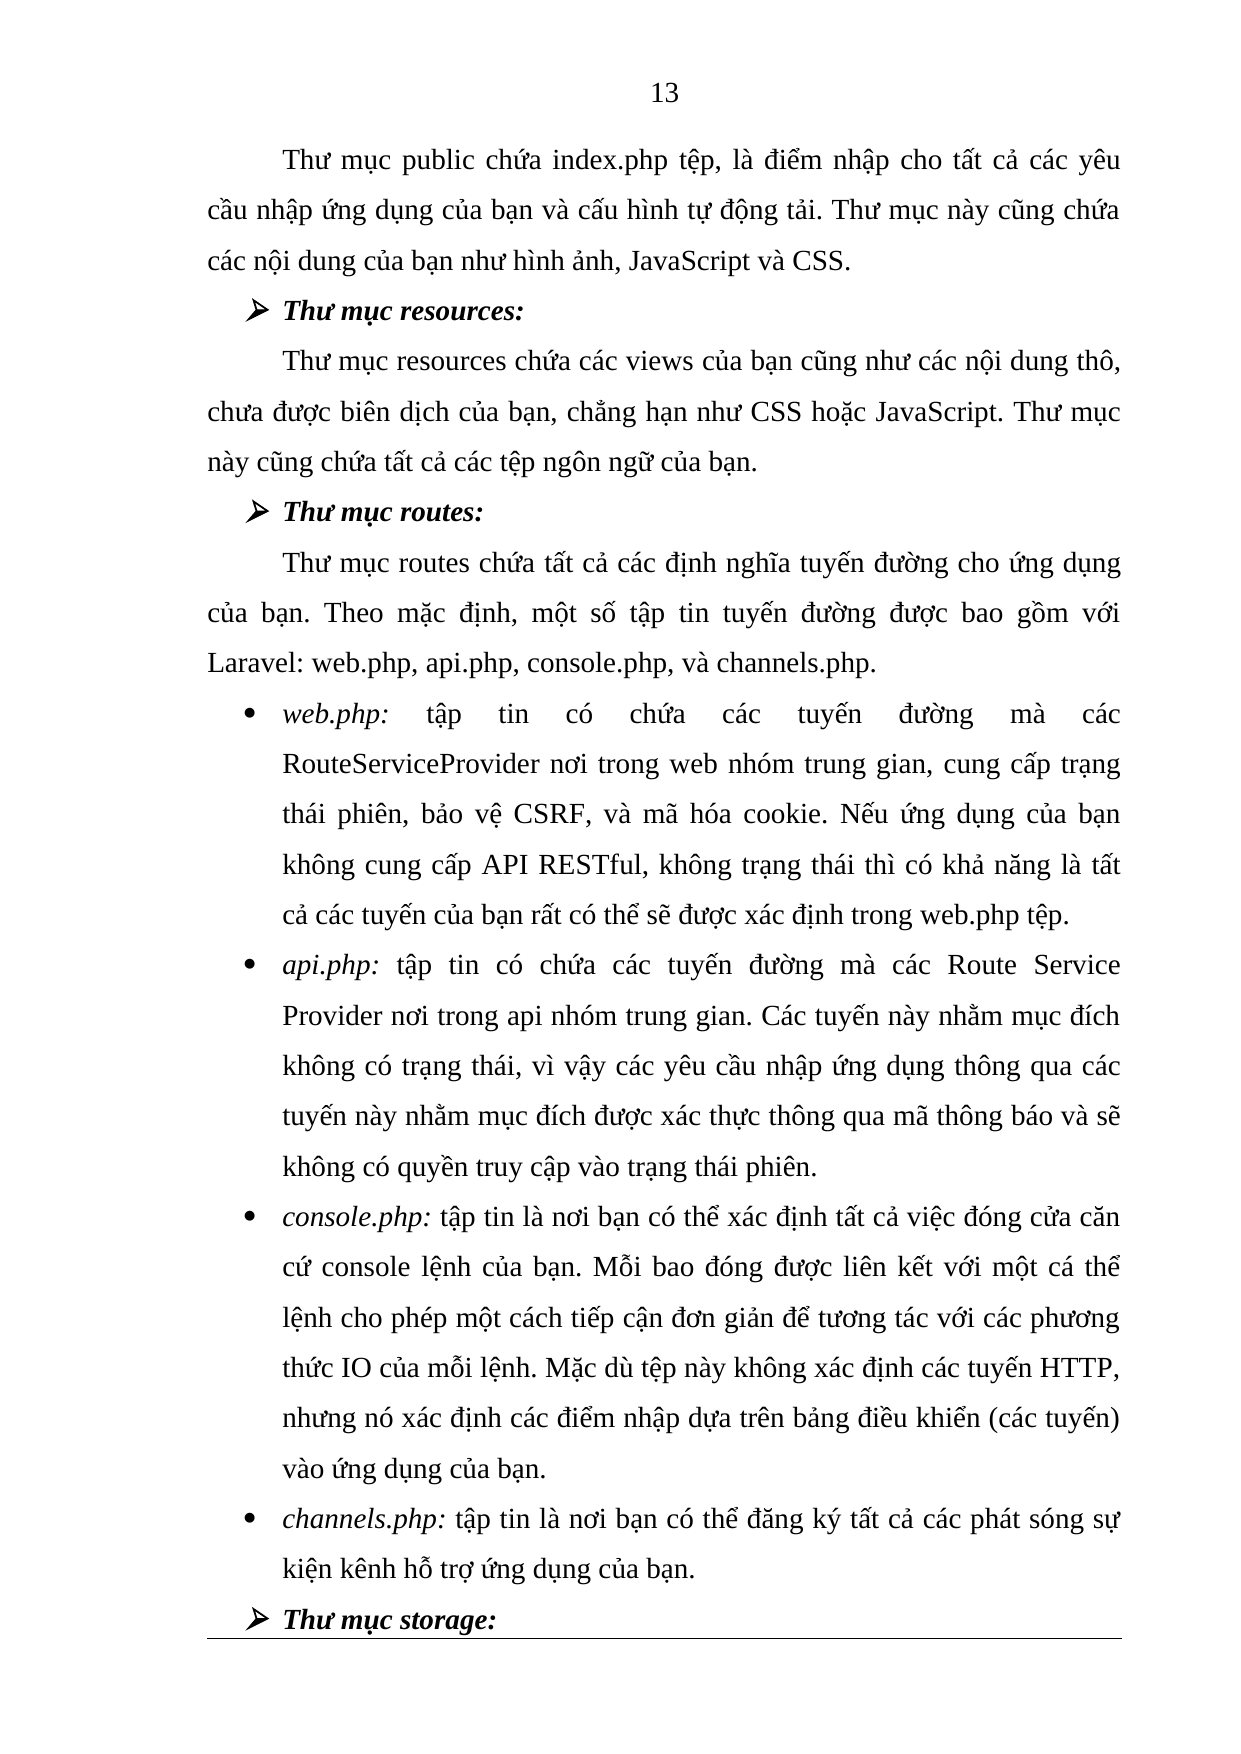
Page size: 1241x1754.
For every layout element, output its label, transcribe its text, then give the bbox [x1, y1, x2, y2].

text Thư mục routes chứa tất cả các định nghĩa tuyến đường cho ứng dụng của bạn. Theo mặc định, một số tập tin tuyến đường được bao gồm với Laravel: web.php, api.php, console.php, và channels.php. [207, 545, 1122, 679]
list channels.php: tập tin là nơi bạn có thể đăng ký tất cả các phát sóng sự kiện kênh hỗ trợ ứng dụng của bạn. [244, 1501, 1122, 1585]
list console.php: tập tin là nơi bạn có thể xác định tất cả việc đóng cửa căn cứ console lệnh của bạn. Mỗi bao đóng được liên kết với một cá thể lệnh cho phép một cách tiếp cận đơn giản để tương tác với các phương thức IO của mỗi lệnh. Mặc dù tệp này không xác định các tuyến HTTP, nhưng nó xác định các điểm nhập dựa trên bảng điều khiển (các tuyến) vào ứng dụng của bạn. [244, 1199, 1122, 1484]
list Thư mục storage: [244, 1602, 1122, 1635]
list api.php: tập tin có chứa các tuyến đường mà các Route Service Provider nơi trong api nhóm trung gian. Các tuyến này nhằm mục đích không có trạng thái, vì vậy các yêu cầu nhập ứng dụng thông qua các tuyến này nhằm mục đích được xác thực thông qua mã thông báo và sẽ không có quyền truy cập vào trạng thái phiên. [244, 947, 1122, 1182]
text Thư mục public chứa index.php tệp, là điểm nhập cho tất cả các yêu cầu nhập ứng dụng của bạn và cấu hình tự động tải. Thư mục này cũng chứa các nội dung của bạn như hình ảnh, JavaScript và CSS. [207, 142, 1122, 276]
text Thư mục resources chứa các views của bạn cũng như các nội dung thô, chưa được biên dịch của bạn, chẳng hạn như CSS hoặc JavaScript. Thư mục này cũng chứa tất cả các tệp ngôn ngữ của bạn. [207, 343, 1122, 478]
list Thư mục routes: [244, 494, 1122, 528]
list Thư mục resources: [244, 293, 1122, 327]
list web.php: tập tin có chứa các tuyến đường mà các RouteServiceProvider nơi trong web nhóm trung gian, cung cấp trạng thái phiên, bảo vệ CSRF, và mã hóa cookie. Nếu ứng dụng của bạn không cung cấp API RESTful, không trạng thái thì có khả năng là tất cả các tuyến của bạn rất có thể sẽ được xác định trong web.php tệp. [244, 696, 1122, 931]
